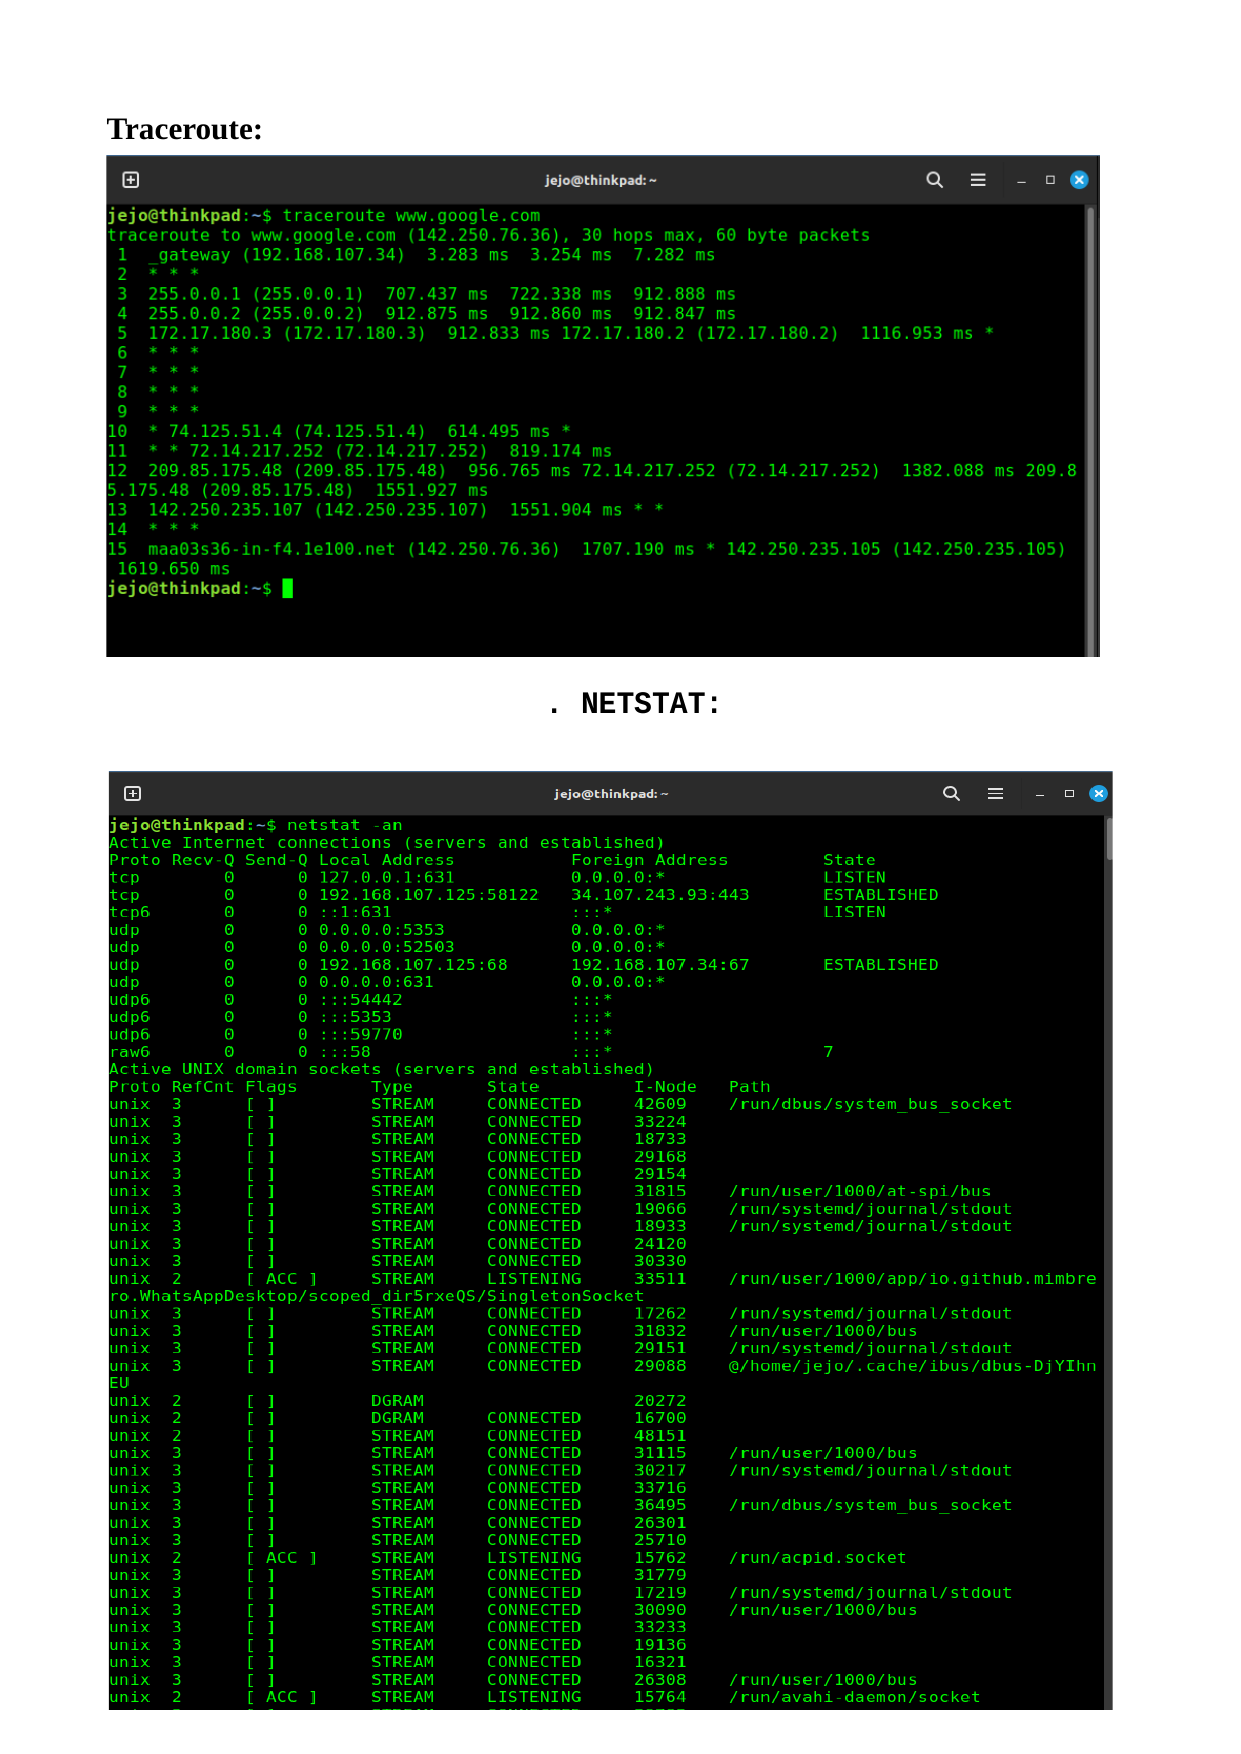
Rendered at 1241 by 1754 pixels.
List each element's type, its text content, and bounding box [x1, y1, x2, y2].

picture [106, 155, 1100, 657]
text Traceroute: [106, 110, 1209, 146]
picture [108, 1620, 1113, 1710]
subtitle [106, 149, 1162, 1620]
